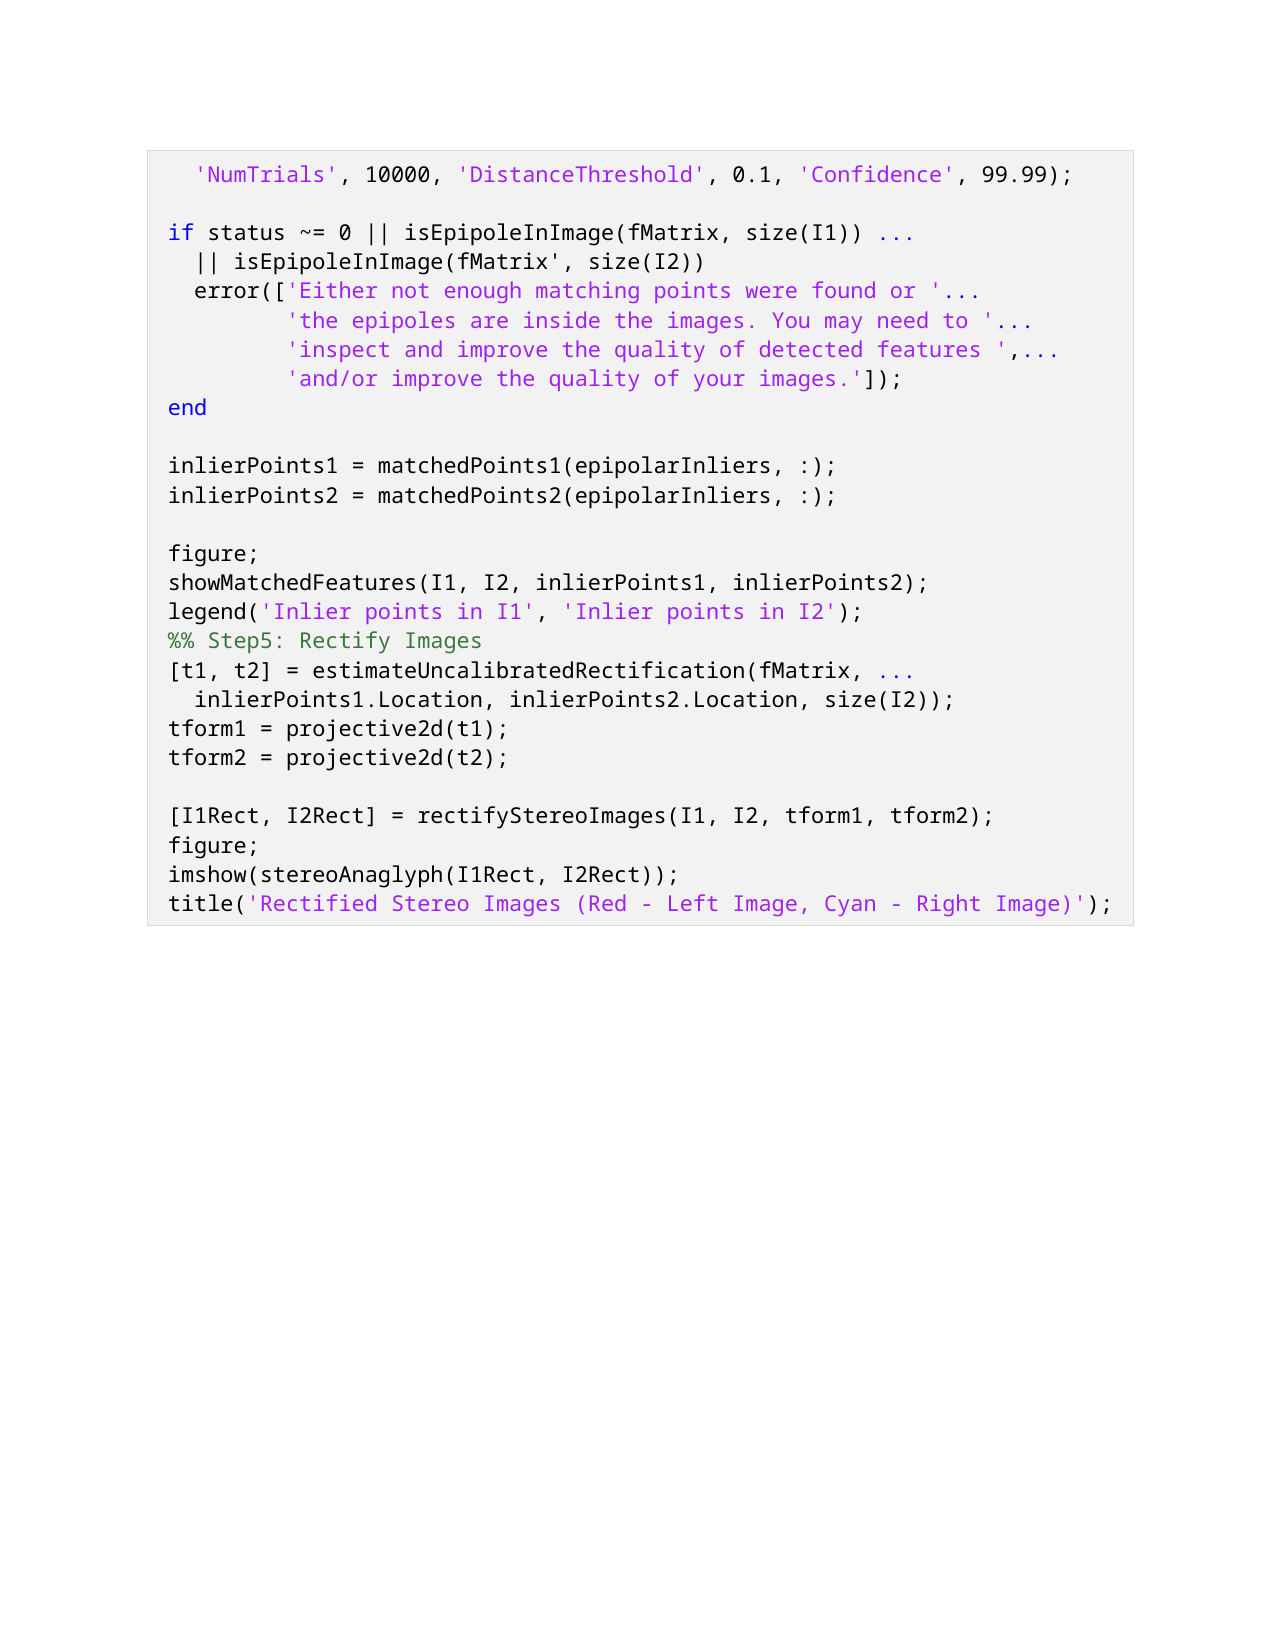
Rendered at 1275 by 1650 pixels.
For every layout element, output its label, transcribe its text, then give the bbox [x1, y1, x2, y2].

text figure; [148, 529, 1133, 558]
text %% Step5: Rectify Images [148, 617, 1133, 646]
text showMatchedFeatures(I1, I2, inlierPoints1, inlierPoints2); [148, 558, 1133, 587]
text 'and/or improve the quality of your images.']); [148, 354, 1133, 383]
text imshow(stereoAnaglyph(I1Rect, I2Rect)); [148, 850, 1133, 879]
text end [148, 383, 1133, 412]
text if status ~= 0 || isEpipoleInImage(fMatrix, size(I1)) ... [148, 208, 1133, 237]
text 'the epipoles are inside the images. You may need to '... [148, 296, 1133, 325]
text inlierPoints1.Location, inlierPoints2.Location, size(I2)); [148, 675, 1133, 704]
text 'NumTrials', 10000, 'DistanceThreshold', 0.1, 'Confidence', 99.99); [148, 151, 1133, 179]
text inlierPoints2 = matchedPoints2(epipolarInliers, :); [148, 471, 1133, 500]
text inlierPoints1 = matchedPoints1(epipolarInliers, :); [148, 442, 1133, 471]
text [t1, t2] = estimateUncalibratedRectification(fMatrix, ... [148, 646, 1133, 675]
text error(['Either not enough matching points were found or '... [148, 267, 1133, 296]
text 'inspect and improve the quality of detected features ',... [148, 325, 1133, 354]
text [I1Rect, I2Rect] = rectifyStereoImages(I1, I2, tform1, tform2); [148, 792, 1133, 821]
text legend('Inlier points in I1', 'Inlier points in I2'); [148, 587, 1133, 617]
text tform2 = projective2d(t2); [148, 733, 1133, 762]
text tform1 = projective2d(t1); [148, 704, 1133, 733]
text title('Rectified Stereo Images (Red - Left Image, Cyan - Right Image)'); [148, 879, 1133, 925]
text || isEpipoleInImage(fMatrix', size(I2)) [148, 237, 1133, 267]
text figure; [148, 821, 1133, 850]
